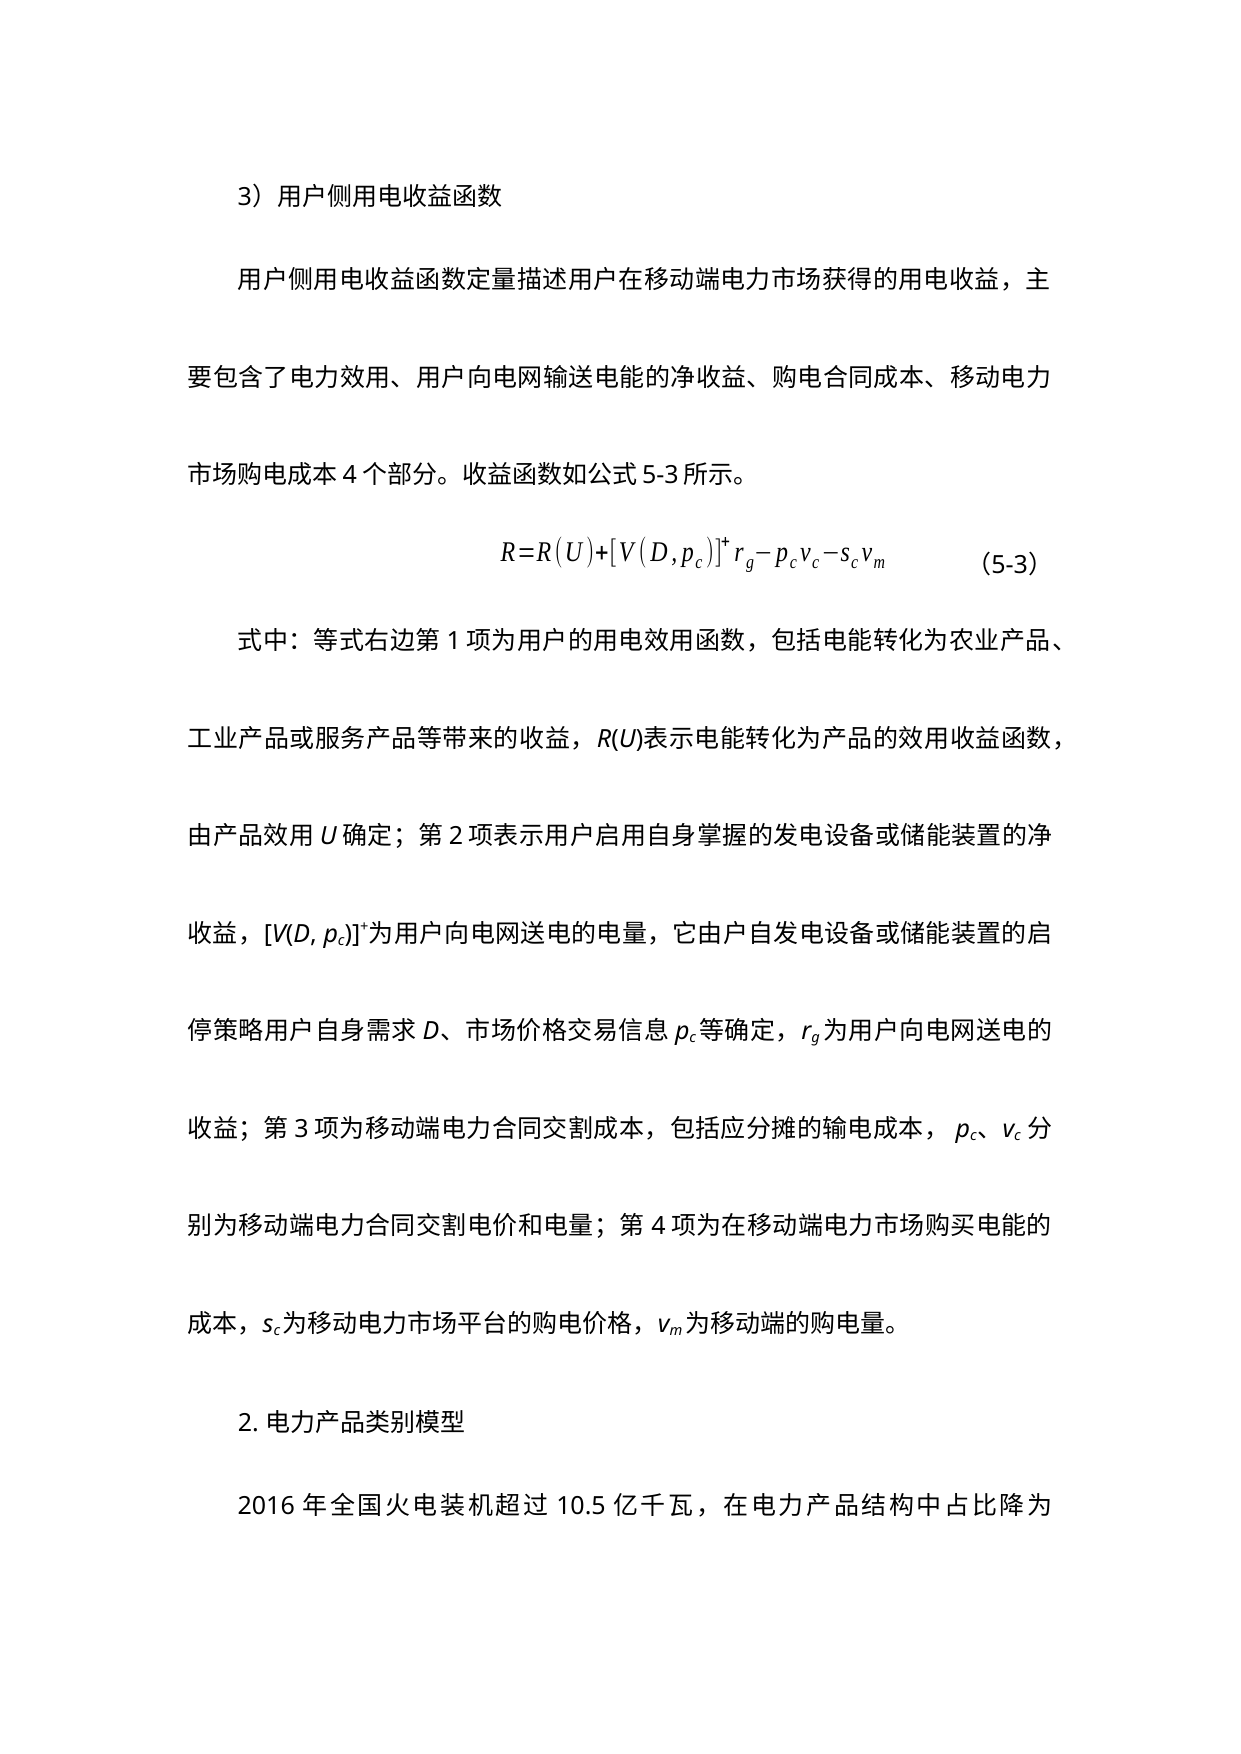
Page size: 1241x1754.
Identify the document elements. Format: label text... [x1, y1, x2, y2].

text 用户侧用电收益函数定量描述用户在移动端电力市场获得的用电收益，主要包含了电力效用、用户向电网输送电能的净收益、购电合同成本、移动电力市场购电成本4个部分。收益函数如公式5-3所示。 [187, 245, 1053, 505]
text （5-3） [187, 523, 1053, 588]
text 2. 电力产品类别模型 [187, 1388, 1053, 1453]
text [187, 1471, 1053, 1536]
text 3）用户侧用电收益函数 [187, 162, 1053, 227]
text 式中：等式右边第1项为用户的用电效用函数，包括电能转化为农业产品、工业产品或服务产品等带来的收益，R(U)表示电能转化为产品的效用收益函数，由产品效用U确定；第2项表示用户启用自身掌握的发电设备或储能装置的净收益，[V(D, pc)]+为用户向电网送电的电量，它由户自发电设备或储能装置的启停策略用户自身需求D、市场价格交易信息pc等确定，rg为用户向电网送电的收益；第3项为移动端电力合同交割成本，包括应分摊的输电成本， pc、vc 分别为移动端电力合同交割电价和电量；第4项为在移动端电力市场购买电能的成本，sc为移动电力市场平台的购电价格，vm为移动端的购电量。 [187, 606, 1053, 1354]
